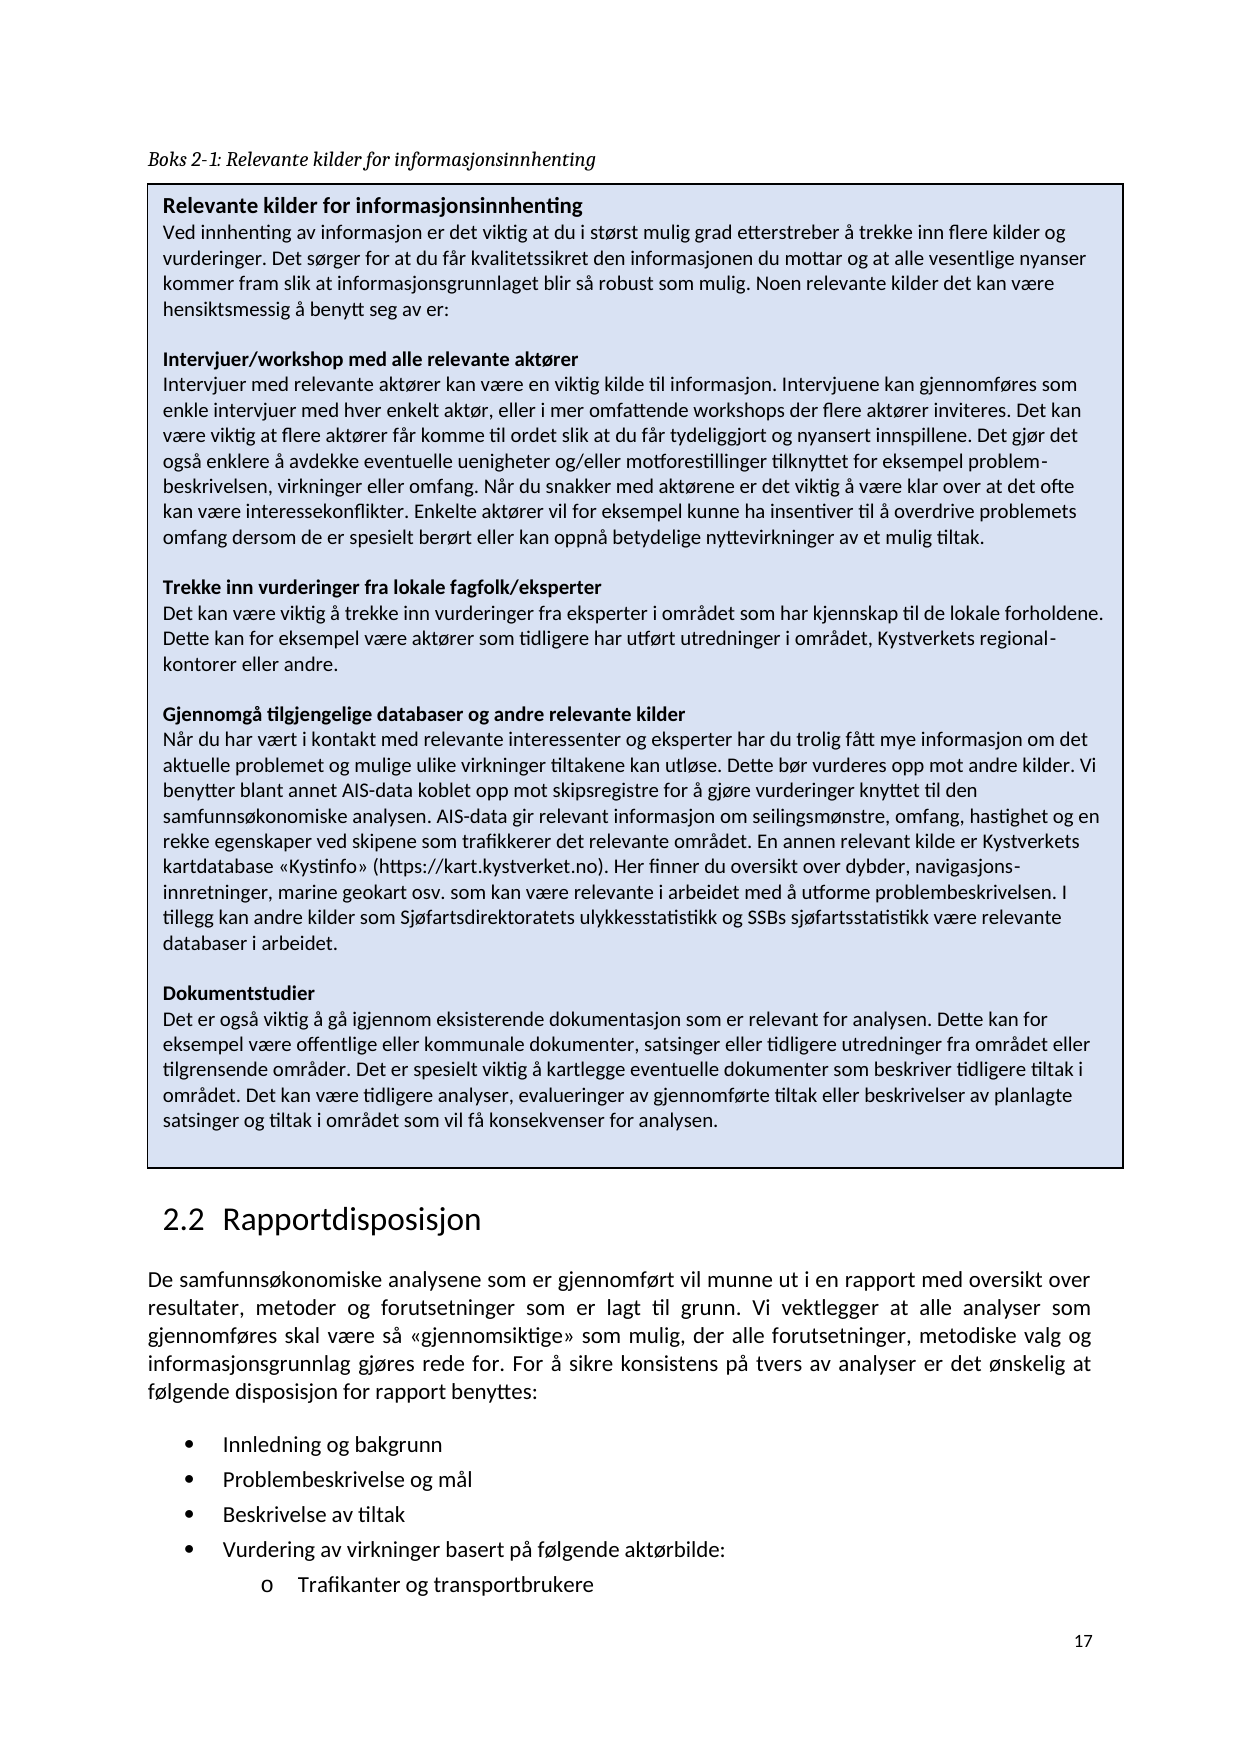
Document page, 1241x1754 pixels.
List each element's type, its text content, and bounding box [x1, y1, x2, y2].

list Vurdering av virkninger basert på følgende aktørbilde: [185, 1535, 1093, 1563]
subtitle Rapportdisposisjon [162, 1198, 1093, 1238]
text Boks 2-1: Relevante kilder for informasjonsinnhenting [148, 148, 1093, 172]
list Problembeskrivelse og mål [185, 1465, 1093, 1493]
list Trafikanter og transportbrukere [260, 1570, 1093, 1599]
list Beskrivelse av tiltak [185, 1500, 1093, 1528]
list Innledning og bakgrunn [185, 1430, 1093, 1458]
text De samfunnsøkonomiske analysene som er gjennomført vil munne ut i en rapport med oversikt over resultater, metoder og forutsetninger som er lagt til grunn. Vi vektlegger at alle analyser som gjennomføres skal være så «gjennomsiktige» som mulig, der alle forutsetninger, metodiske valg og informasjonsgrunnlag gjøres rede for. For å sikre konsistens på tvers av analyser er det ønskelig at følgende disposisjon for rapport benyttes: [148, 1265, 1093, 1405]
